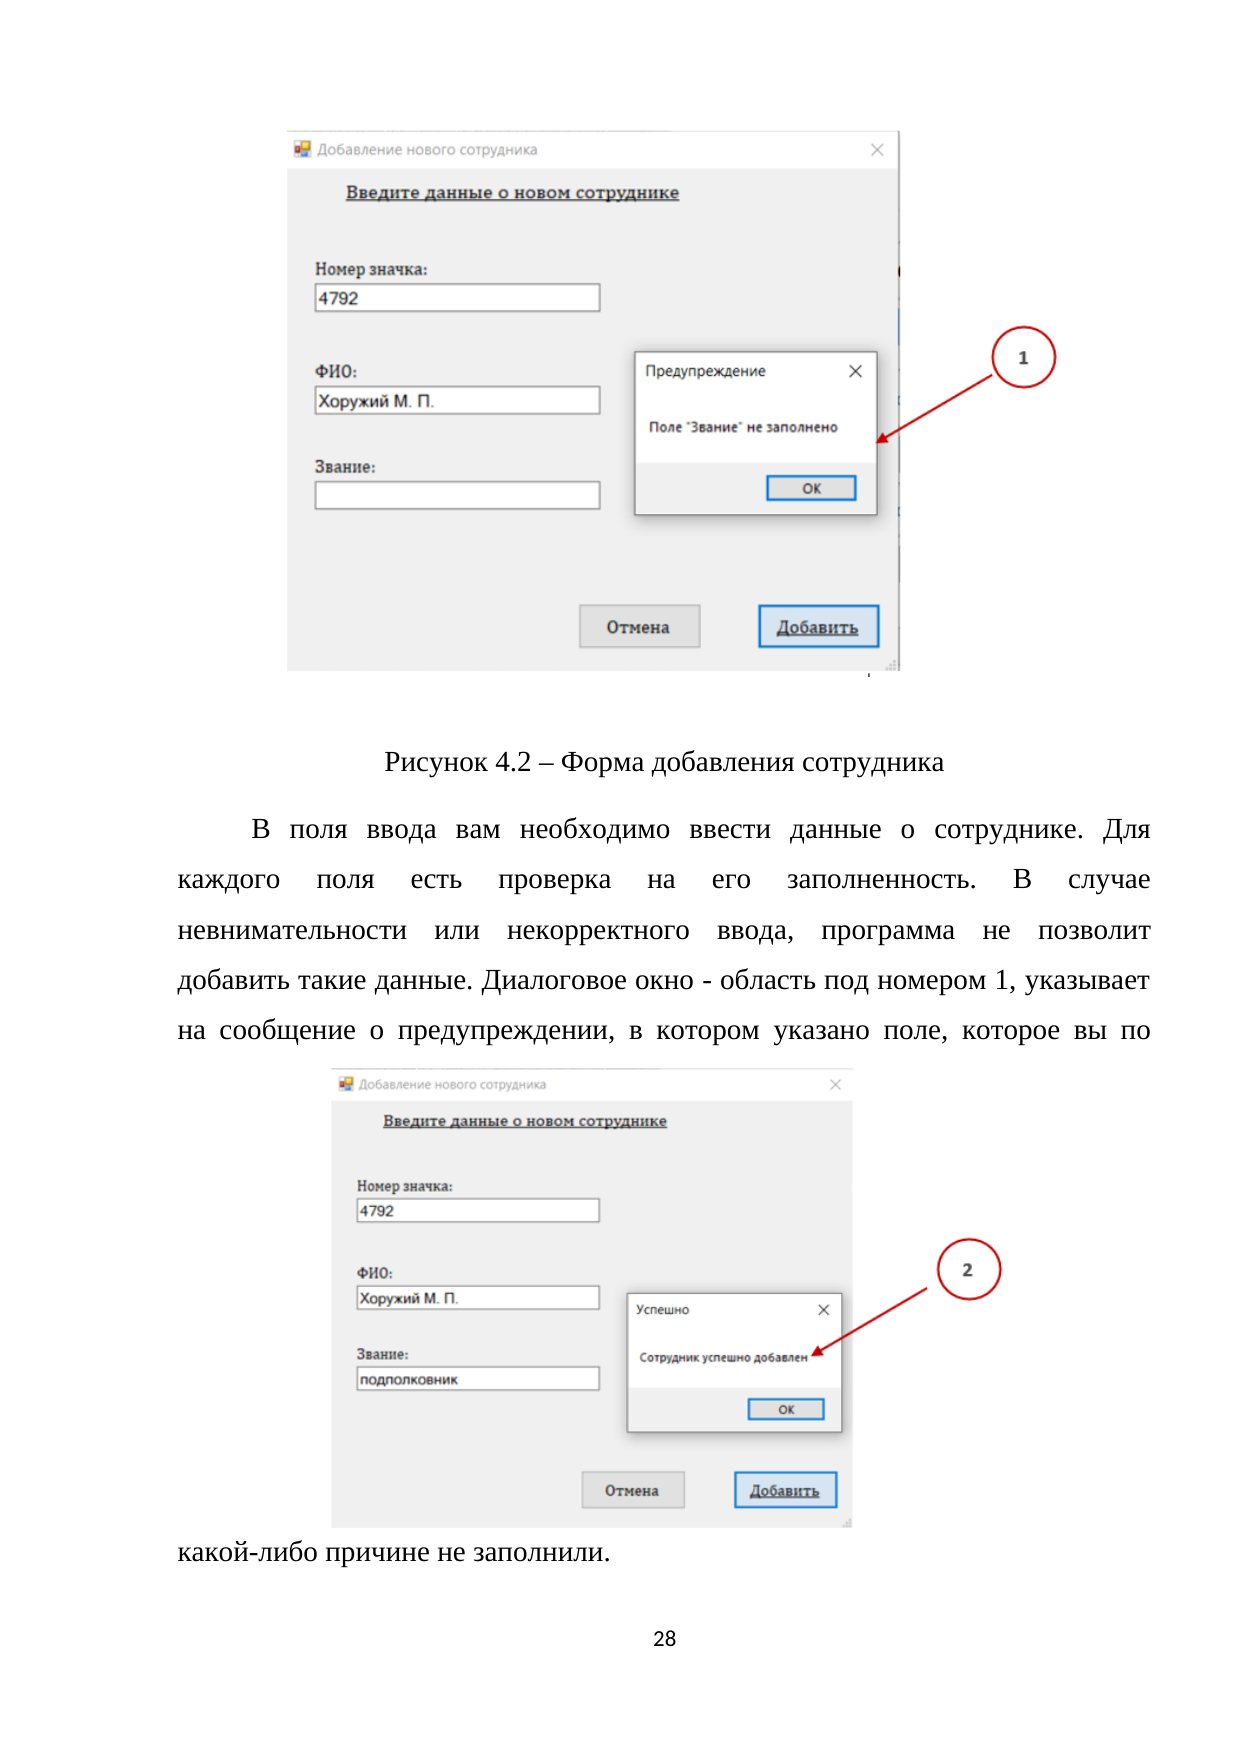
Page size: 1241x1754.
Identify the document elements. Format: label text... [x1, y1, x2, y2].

picture [279, 127, 1070, 677]
picture [316, 1066, 1007, 1535]
text Рисунок 4.2 – Форма добавления сотрудника [177, 744, 1152, 778]
